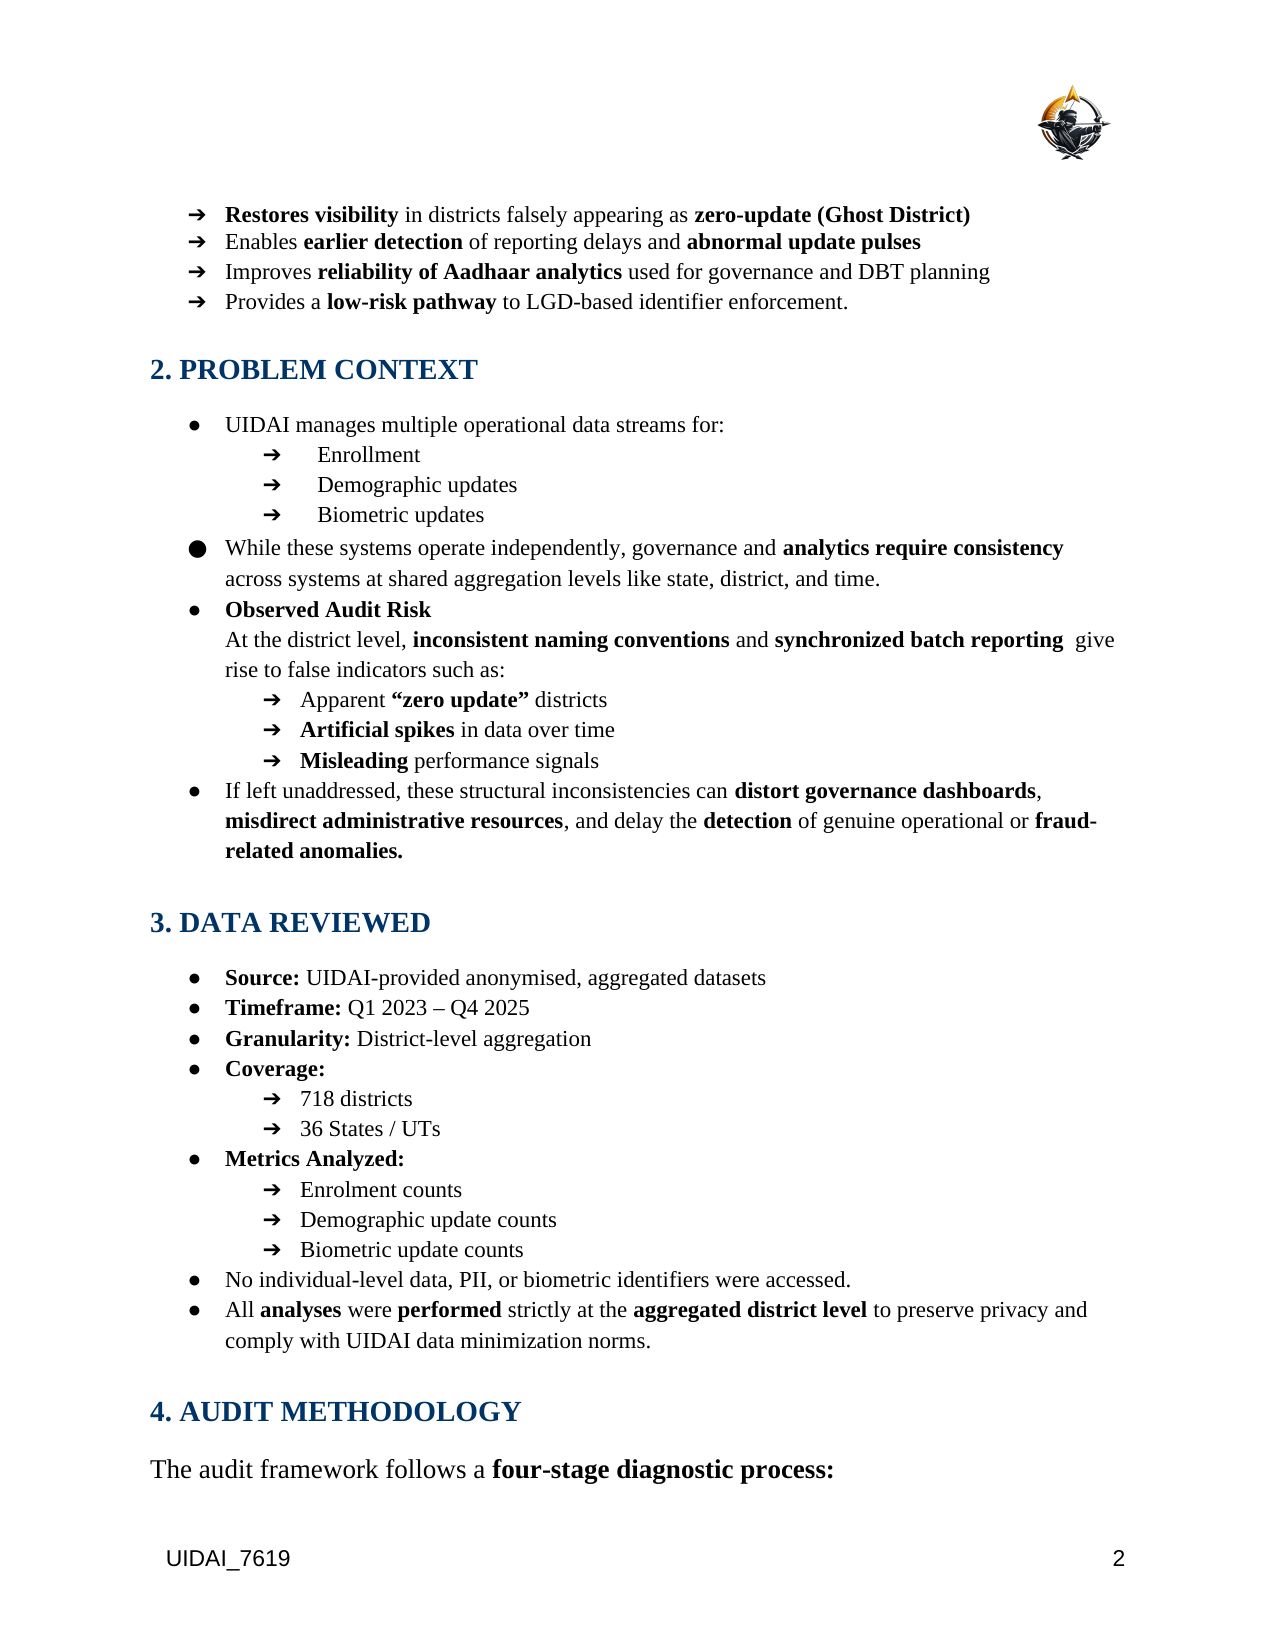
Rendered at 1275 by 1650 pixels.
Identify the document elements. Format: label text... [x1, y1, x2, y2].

list Biometric updates [262, 501, 1125, 528]
list Enrollment [262, 441, 1125, 467]
list Observed Audit Risk [187, 596, 1125, 622]
list Restores visibility in districts falsely appearing as zero-update (Ghost District) [187, 201, 1125, 228]
list 36 States / UTs [262, 1115, 1125, 1142]
text At the district level, inconsistent naming conventions and synchronized batch reporting give rise to false indicators such as: [225, 626, 1125, 682]
list Timeframe: Q1 2023 – Q4 2025 [187, 994, 1125, 1021]
list No individual-level data, PII, or biometric identifiers were accessed. [187, 1266, 1125, 1293]
list Provides a low-risk pathway to LGD-based identifier enforcement. [187, 288, 1125, 314]
list Biometric update counts [262, 1236, 1125, 1262]
list Misleading performance signals [262, 747, 1125, 773]
list Source: UIDAI-provided anonymised, aggregated datasets [187, 964, 1125, 990]
list All analyses were performed strictly at the aggregated district level to preserve privacy and comply with UIDAI data minimization norms. [187, 1297, 1125, 1353]
list Demographic updates [262, 471, 1125, 497]
list Demographic update counts [262, 1206, 1125, 1232]
text The audit framework follows a four-stage diagnostic process: [150, 1453, 1125, 1484]
list 718 districts [262, 1085, 1125, 1111]
list UIDAI manages multiple operational data streams for: [187, 411, 1125, 437]
list Improves reliability of Aadhaar analytics used for governance and DBT planning [187, 258, 1125, 284]
subtitle 4. AUDIT METHODOLOGY [150, 1394, 1125, 1428]
list Enables earlier detection of reporting delays and abnormal update pulses [187, 228, 1125, 254]
subtitle 3. DATA REVIEWED [150, 905, 1125, 939]
list Artificial spikes in data over time [262, 717, 1125, 743]
list Coverage: [187, 1055, 1125, 1081]
picture [1019, 75, 1125, 181]
list Metrics Analyzed: [187, 1146, 1125, 1172]
list If left unaddressed, these structural inconsistencies can distort governance dashboards, misdirect administrative resources, and delay the detection of genuine operational or fraud-related anomalies. [187, 777, 1125, 864]
list Enrolment counts [262, 1176, 1125, 1202]
subtitle 2. PROBLEM CONTEXT [150, 352, 1125, 386]
list While these systems operate independently, governance and analytics require consistency across systems at shared aggregation levels like state, district, and time. [187, 531, 1125, 592]
list Granularity: District-level aggregation [187, 1024, 1125, 1051]
list Apparent “zero update” districts [262, 686, 1125, 713]
